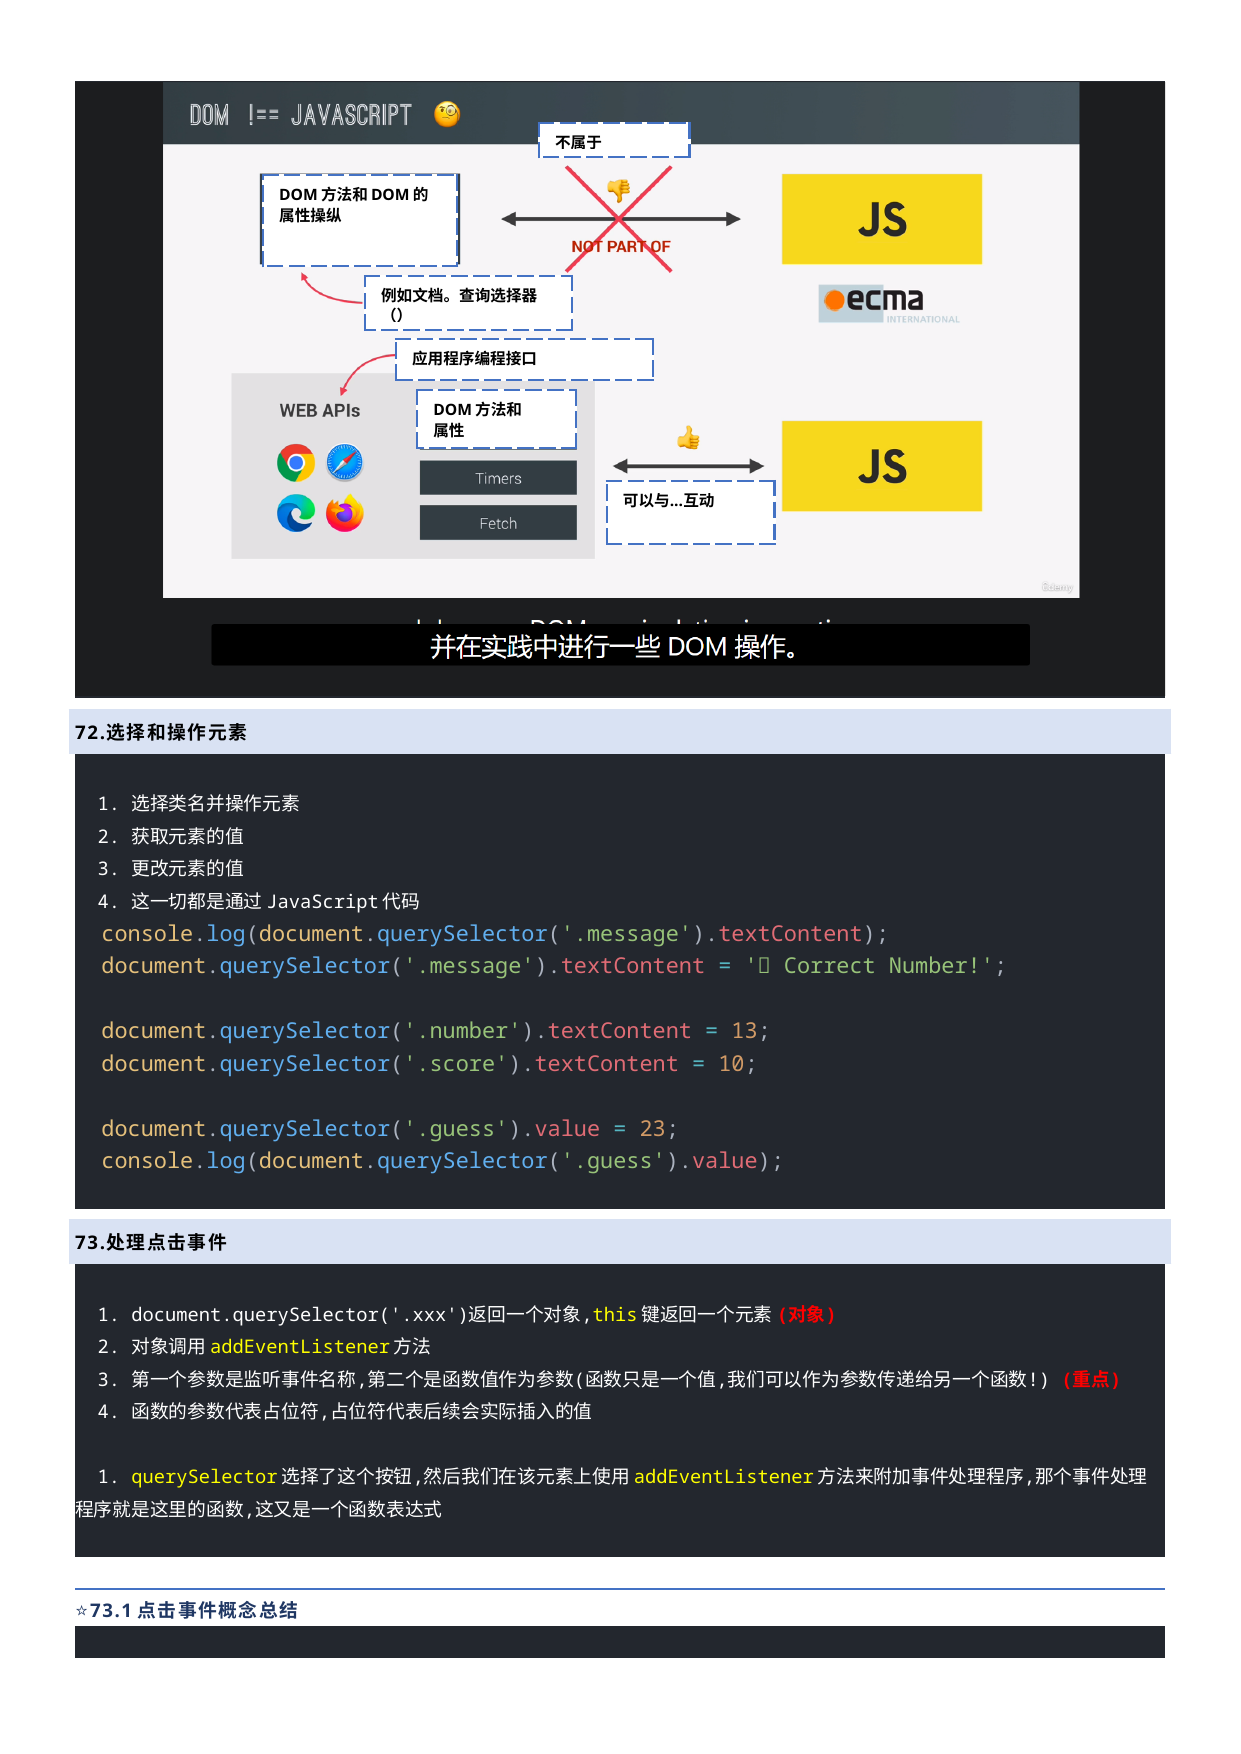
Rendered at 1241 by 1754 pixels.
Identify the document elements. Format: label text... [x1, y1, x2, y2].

text console.log(document.querySelector('.message').textContent); [75, 916, 1165, 949]
text 2. 获取元素的值 [75, 819, 1165, 851]
text 4. 函数的参数代表占位符,占位符代表后续会实际插入的值 [75, 1394, 1165, 1427]
text 1. querySelector选择了这个按钮,然后我们在该元素上使用addEventListener方法来附加事件处理程序,那个事件处理程序就是这里的函数,这又是一个函数表达式 [75, 1459, 1165, 1524]
text 1. 选择类名并操作元素 [75, 786, 1165, 819]
subtitle ⭐73.1点击事件概念总结 [75, 1590, 1165, 1626]
text document.querySelector('.guess').value = 23; [75, 1111, 1165, 1144]
text document.querySelector('.message').textContent = '🎉 Correct Number!'; [75, 949, 1165, 981]
text 2. 对象调用addEventListener方法 [75, 1329, 1165, 1362]
text document.querySelector('.number').textContent = 13; [75, 1014, 1165, 1046]
text 4. 这一切都是通过JavaScript代码 [75, 884, 1165, 916]
picture [75, 82, 1166, 696]
text 3. 第一个参数是监听事件名称,第二个是函数值作为参数(函数只是一个值,我们可以作为参数传递给另一个函数!) (重点) [75, 1362, 1165, 1394]
text 3. 更改元素的值 [75, 851, 1165, 884]
text console.log(document.querySelector('.guess').value); [75, 1144, 1165, 1176]
subtitle 73.处理点击事件 [75, 1225, 1165, 1258]
subtitle 72.选择和操作元素 [75, 715, 1165, 747]
text 1. document.querySelector('.xxx')返回一个对象,this键返回一个元素 (对象) [75, 1297, 1165, 1329]
text document.querySelector('.score').textContent = 10; [75, 1046, 1165, 1079]
